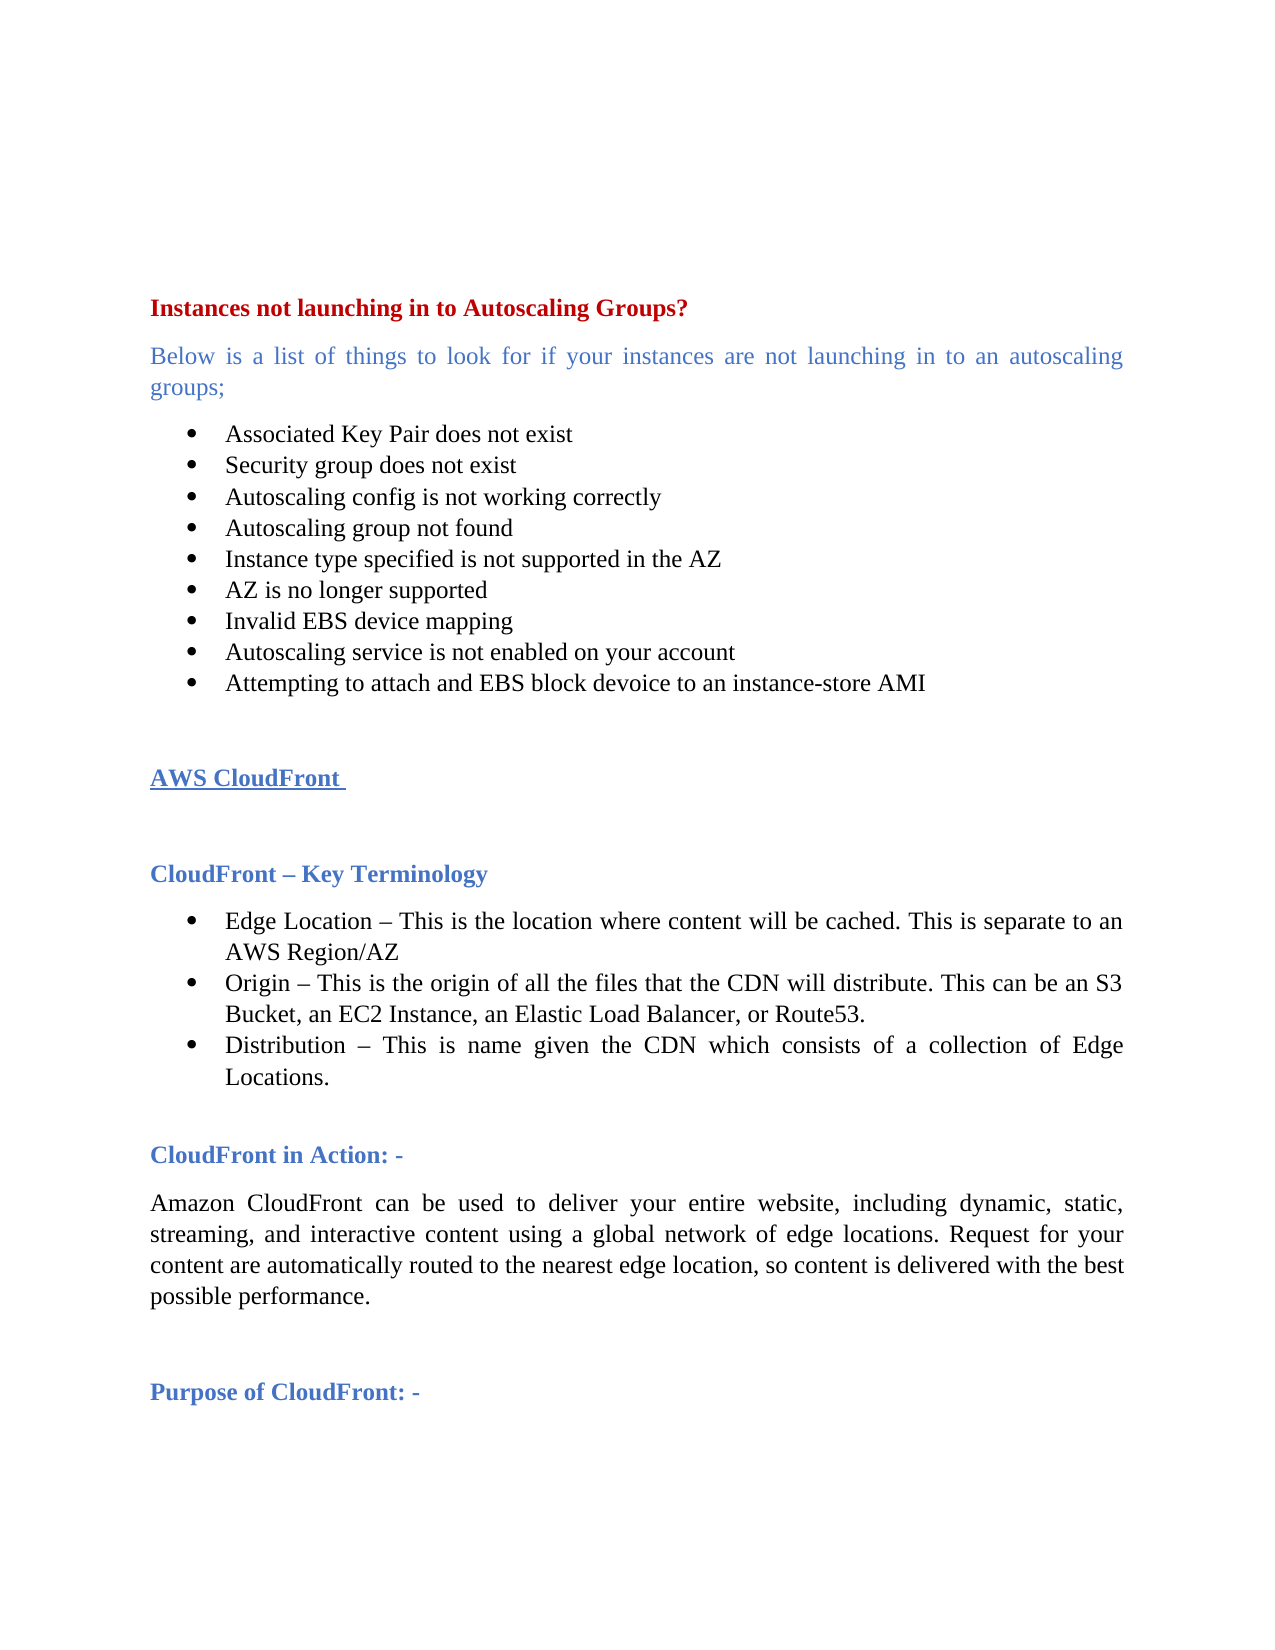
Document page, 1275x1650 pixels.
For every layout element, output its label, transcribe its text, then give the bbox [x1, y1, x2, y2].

list Origin – This is the origin of all the files that the CDN will distribute. This can be an S3 Bucket, an EC2 Instance, an Elastic Load Balancer, or Route53. [187, 968, 1125, 1028]
list Invalid EBS device mapping [187, 606, 1125, 634]
list Distribution – This is name given the CDN which consists of a collection of Edge Locations. [187, 1031, 1125, 1090]
list Autoscaling group not found [187, 513, 1125, 541]
list Instance type specified is not supported in the AZ [187, 544, 1125, 572]
list Attempting to attach and EBS block devoice to an instance-store AMI [187, 668, 1125, 697]
text Instances not launching in to Autoscaling Groups? [150, 293, 1125, 322]
text CloudFront in Action: - [150, 1140, 1125, 1169]
text AWS CloudFront [150, 763, 1125, 792]
text Amazon CloudFront can be used to deliver your entire website, including dynamic, static, streaming, and interactive content using a global network of edge locations. Request for your content are automatically routed to the nearest edge location, so content is delivered with the best possible performance. [150, 1188, 1125, 1310]
list Associated Key Pair does not exist [187, 419, 1125, 448]
list Autoscaling service is not enabled on your account [187, 637, 1125, 666]
list Edge Location – This is the location where content will be cached. This is separate to an AWS Region/AZ [187, 906, 1125, 966]
text Purpose of CloudFront: - [150, 1377, 1125, 1405]
list Security group does not exist [187, 451, 1125, 479]
list Autoscaling config is not working correctly [187, 482, 1125, 510]
list AZ is no longer supported [187, 575, 1125, 603]
text Below is a list of things to look for if your instances are not launching in to an autoscaling groups; [150, 341, 1125, 401]
text CloudFront – Key Terminology [150, 859, 1125, 887]
